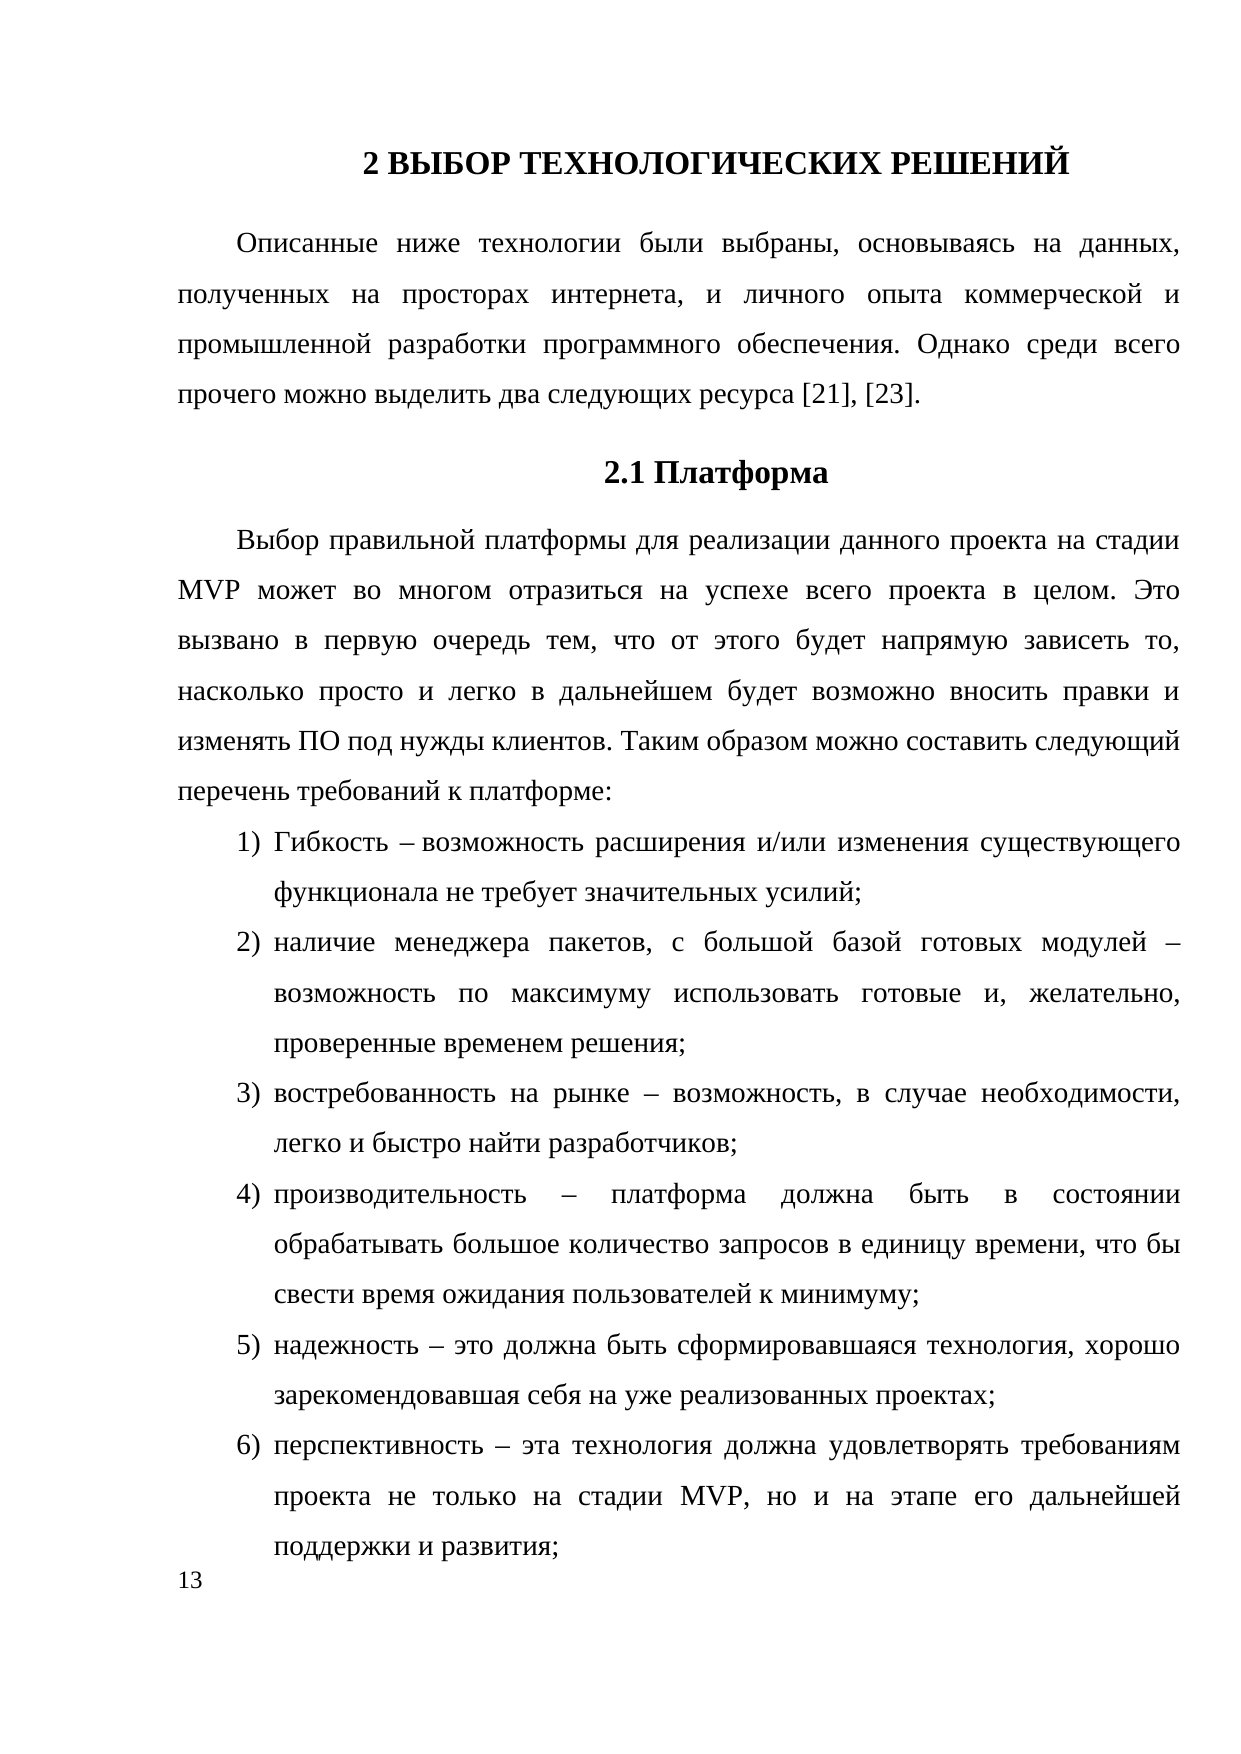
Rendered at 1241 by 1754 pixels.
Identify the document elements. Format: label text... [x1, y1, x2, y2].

subtitle 2 ВЫБОР ТЕХНОЛОГИЧЕСКИХ РЕШЕНИЙ [251, 143, 1181, 181]
list перспективность – эта технология должна удовлетворять требованиям проекта не только на стадии MVP, но и на этапе его дальнейшей поддержки и развития; [236, 1427, 1181, 1562]
list надежность – это должна быть сформировавшаяся технология, хорошо зарекомендовавшая себя на уже реализованных проектах; [236, 1327, 1181, 1411]
list производительность – платформа должна быть в состоянии обрабатывать большое количество запросов в единицу времени, что бы свести время ожидания пользователей к минимуму; [236, 1176, 1181, 1310]
subtitle 2.1 Платформа [251, 452, 1181, 490]
text Выбор правильной платформы для реализации данного проекта на стадии MVP может во многом отразиться на успехе всего проекта в целом. Это вызвано в первую очередь тем, что от этого будет напрямую зависеть то, насколько просто и легко в дальнейшем будет возможно вносить правки и изменять ПО под нужды клиентов. Таким образом можно составить следующий перечень требований к платформе: [177, 522, 1181, 807]
list наличие менеджера пакетов, с большой базой готовых модулей – возможность по максимуму использовать готовые и, желательно, проверенные временем решения; [236, 924, 1181, 1058]
list востребованность на рынке – возможность, в случае необходимости, легко и быстро найти разработчиков; [236, 1075, 1181, 1159]
text Описанные ниже технологии были выбраны, основываясь на данных, полученных на просторах интернета, и личного опыта коммерческой и промышленной разработки программного обеспечения. Однако среди всего прочего можно выделить два следующих ресурса [21], [23]. [177, 226, 1181, 410]
list Гибкость – возможность расширения и/или изменения существующего функционала не требует значительных усилий; [236, 824, 1181, 908]
